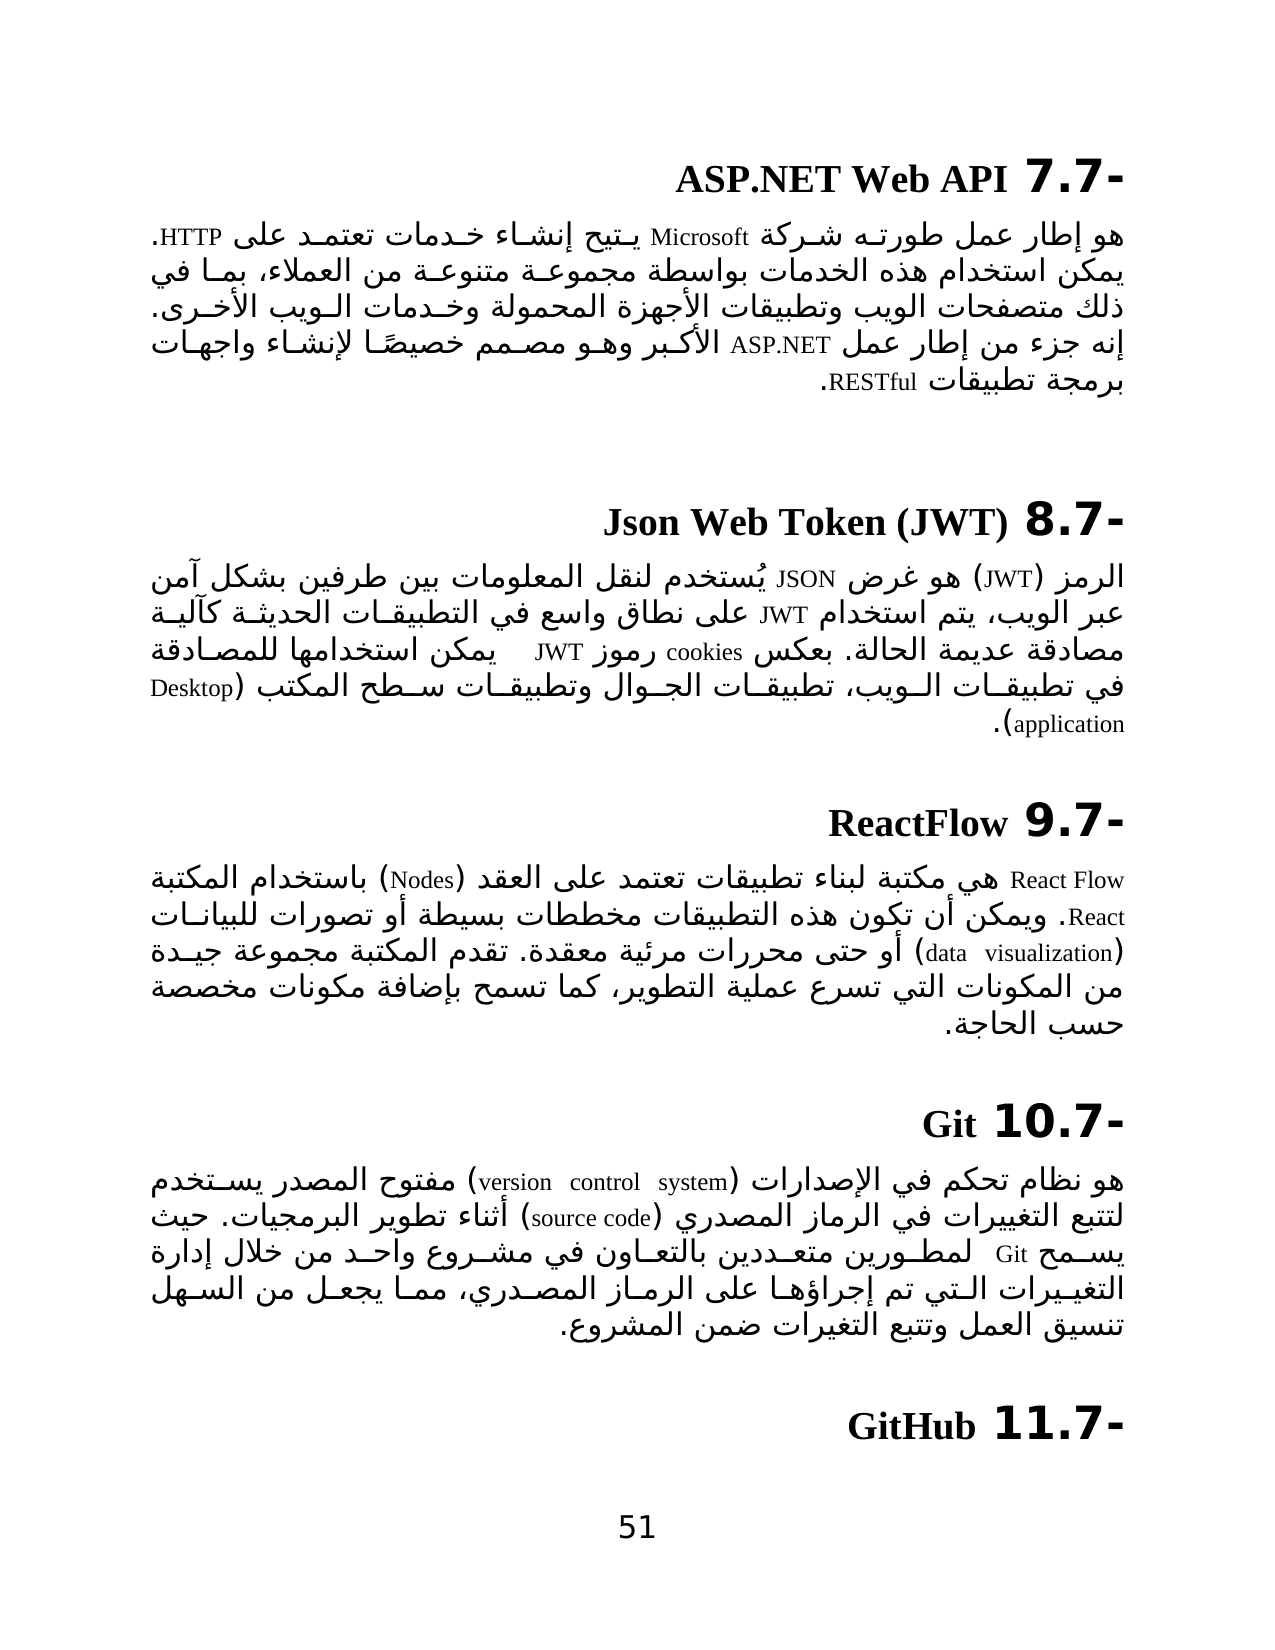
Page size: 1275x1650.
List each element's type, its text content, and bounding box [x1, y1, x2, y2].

text الرمز (JWT) هو غرض JSON يُستخدم لنقل المعلومات بين طرفين بشكل آمن عبر الويب، يتم استخدام JWT على نطاق واسع في التطبيقات الحديثة كآلية مصادقة عديمة الحالة. بعكس cookies رموز JWT يمكن استخدامها للمصادقة في تطبيقات الويب، تطبيقات الجوال وتطبيقات سطح المكتب (Desktop application). [150, 558, 1125, 740]
text -7.7 ASP.NET Web API [150, 150, 1125, 203]
text -10.7 Git [150, 1095, 1125, 1149]
text هو نظام تحكم في الإصدارات (version control system) مفتوح المصدر يستخدم لتتبع التغييرات في الرماز المصدري (source code) أثناء تطوير البرمجيات. حيث يسمح Git لمطورين متعددين بالتعاون في مشروع واحد من خلال إدارة التغييرات التي تم إجراؤها على الرماز المصدري، مما يجعل من السهل تنسيق العمل وتتبع التغيرات ضمن المشروع. [150, 1161, 1125, 1343]
text React Flow هي مكتبة لبناء تطبيقات تعتمد على العقد (Nodes) باستخدام المكتبة React. ويمكن أن تكون هذه التطبيقات مخططات بسيطة أو تصورات للبيانات (data visualization) أو حتى محررات مرئية معقدة. تقدم المكتبة مجموعة جيدة من المكونات التي تسرع عملية التطوير، كما تسمح بإضافة مكونات مخصصة حسب الحاجة. [150, 860, 1125, 1042]
text هو إطار عمل طورته شركة Microsoft يتيح إنشاء خدمات تعتمد على HTTP. يمكن استخدام هذه الخدمات بواسطة مجموعة متنوعة من العملاء، بما في ذلك متصفحات الويب وتطبيقات الأجهزة المحمولة وخدمات الويب الأخرى. إنه جزء من إطار عمل ASP.NET الأكبر وهو مصمم خصيصًا لإنشاء واجهات برمجة تطبيقات RESTful. [150, 216, 1125, 398]
text -11.7 GitHub [150, 1397, 1125, 1450]
text -9.7 ReactFlow [150, 794, 1125, 847]
text -8.7 Json Web Token (JWT) [150, 493, 1125, 546]
